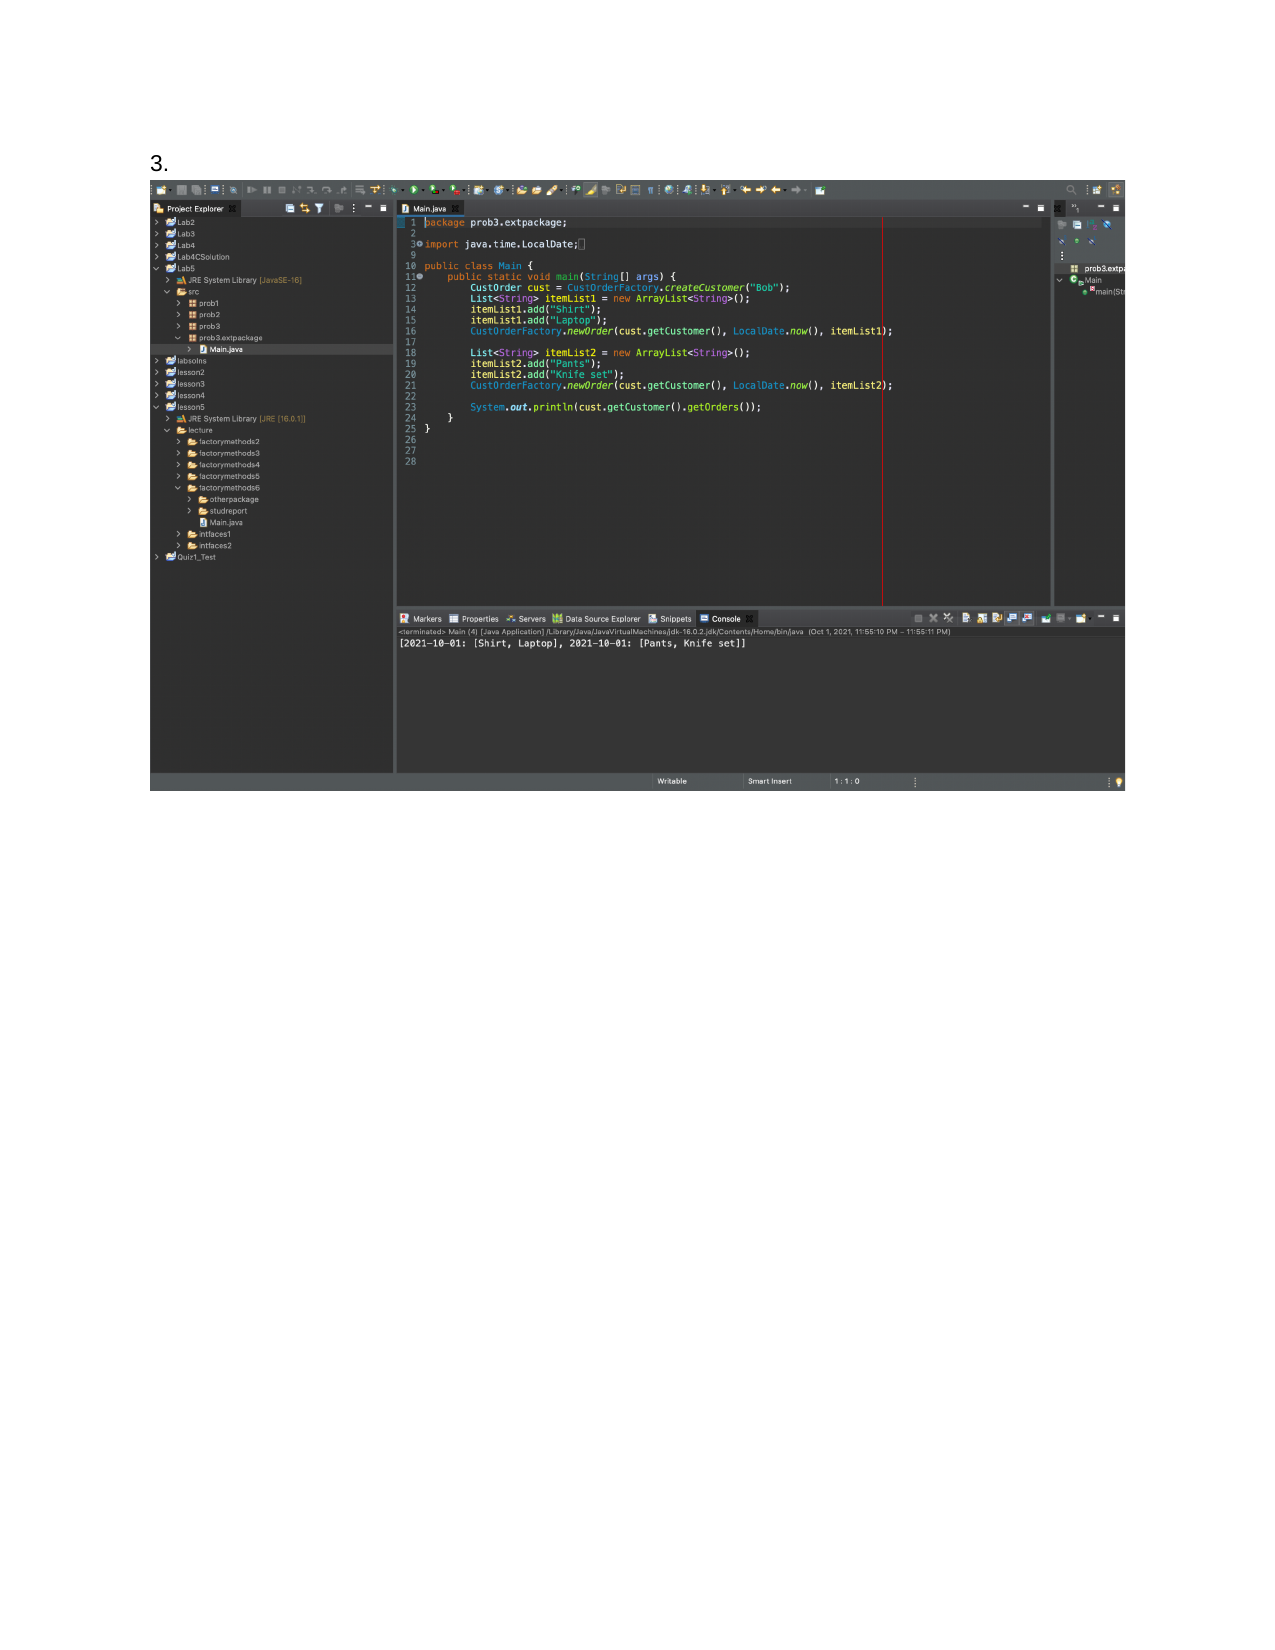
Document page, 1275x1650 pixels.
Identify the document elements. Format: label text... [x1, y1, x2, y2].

picture [150, 180, 1125, 791]
text 3. [150, 150, 1125, 176]
